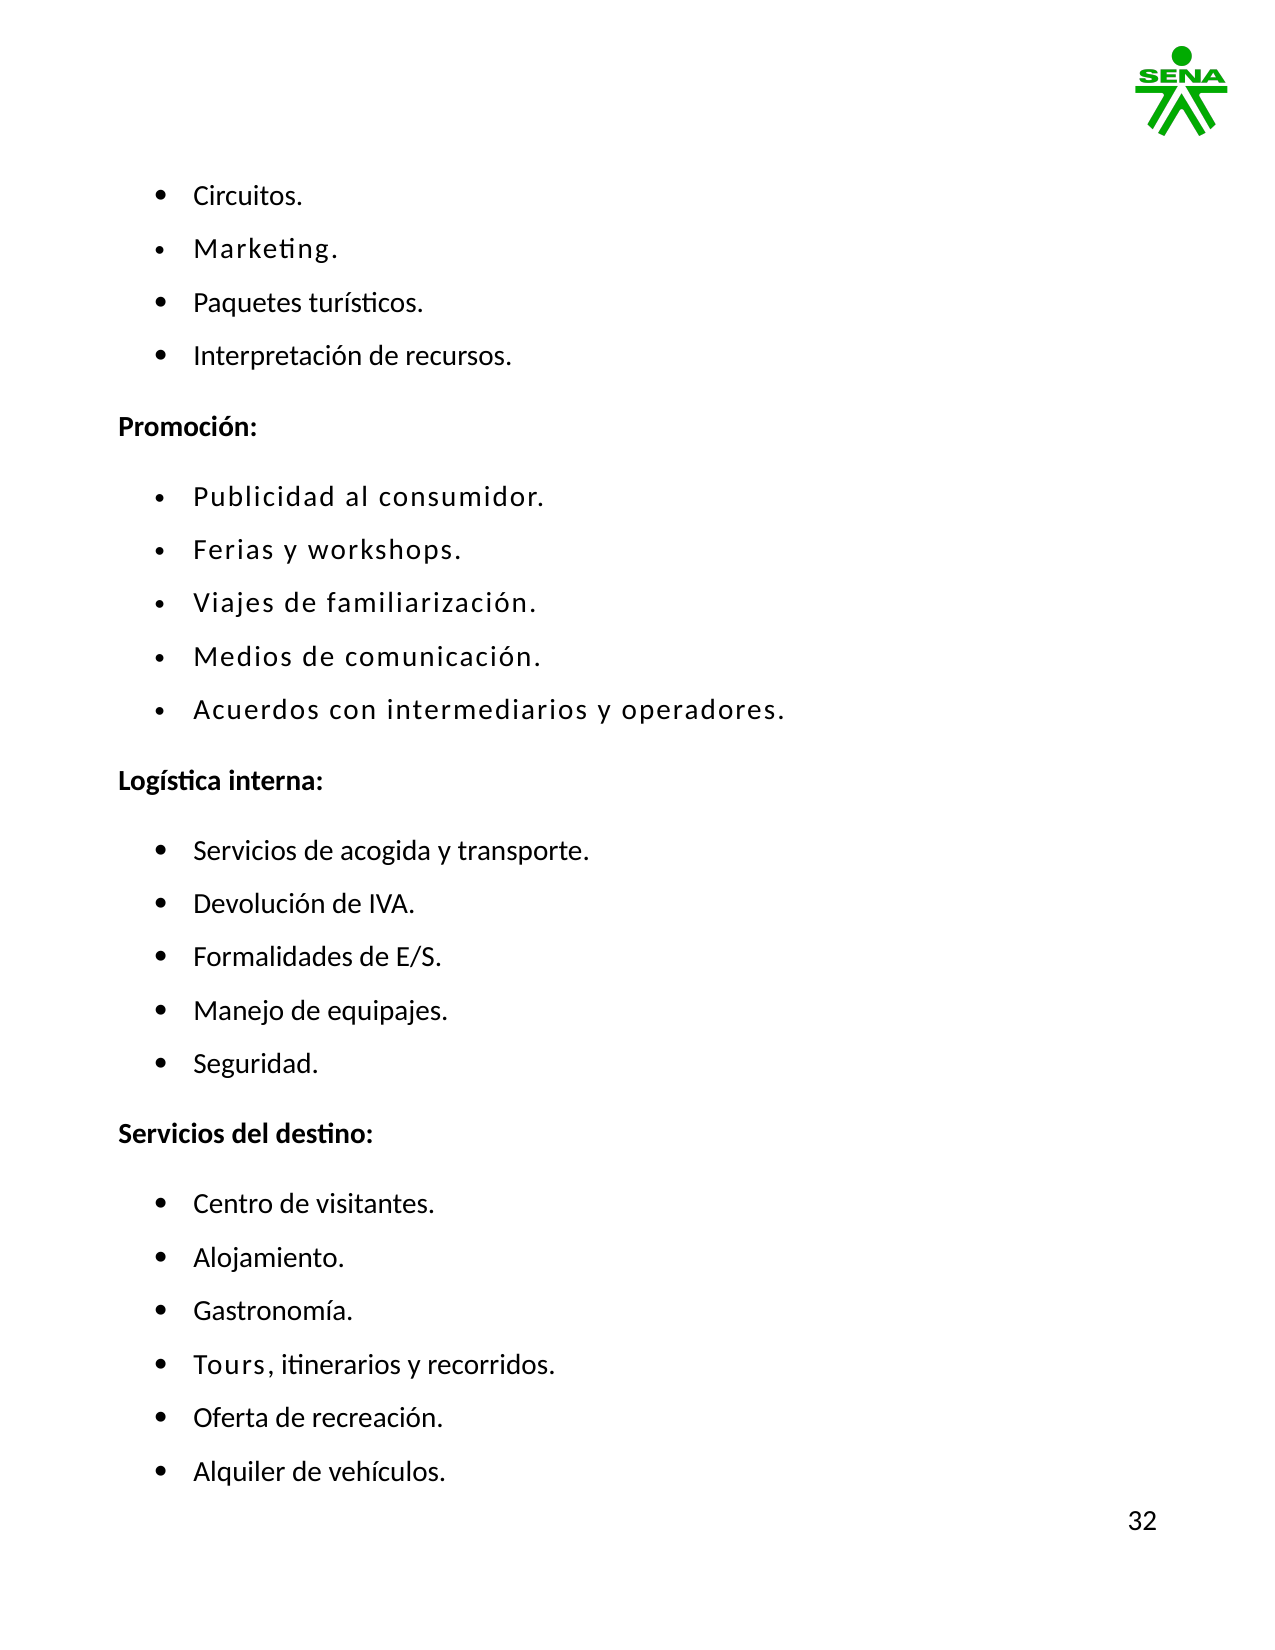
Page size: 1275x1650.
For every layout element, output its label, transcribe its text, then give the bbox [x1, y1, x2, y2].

list Gastronomía. [156, 1292, 1157, 1328]
list Circuitos. [156, 177, 1157, 213]
list Oferta de recreación. [156, 1399, 1157, 1435]
list Tours, itinerarios y recorridos. [156, 1346, 1157, 1382]
list Ferias y workshops. [156, 531, 1157, 567]
text Logística interna: [118, 762, 1157, 797]
list Seguridad. [156, 1045, 1157, 1081]
list Medios de comunicación. [156, 638, 1157, 674]
list Devolución de IVA. [156, 885, 1157, 921]
text Promoción: [118, 408, 1157, 443]
list Alquiler de vehículos. [156, 1453, 1157, 1488]
list Marketing. [156, 231, 1157, 266]
text Servicios del destino: [118, 1116, 1157, 1151]
picture [1135, 46, 1228, 136]
list Manejo de equipajes. [156, 992, 1157, 1028]
list Publicidad al consumidor. [156, 478, 1157, 513]
list Alojamiento. [156, 1239, 1157, 1275]
list Centro de visitantes. [156, 1186, 1157, 1221]
list Interpretación de recursos. [156, 337, 1157, 373]
list Acuerdos con intermediarios y operadores. [156, 691, 1157, 727]
list Paquetes turísticos. [156, 284, 1157, 320]
list Servicios de acogida y transporte. [156, 832, 1157, 867]
list Formalidades de E/S. [156, 938, 1157, 974]
list Viajes de familiarización. [156, 584, 1157, 620]
